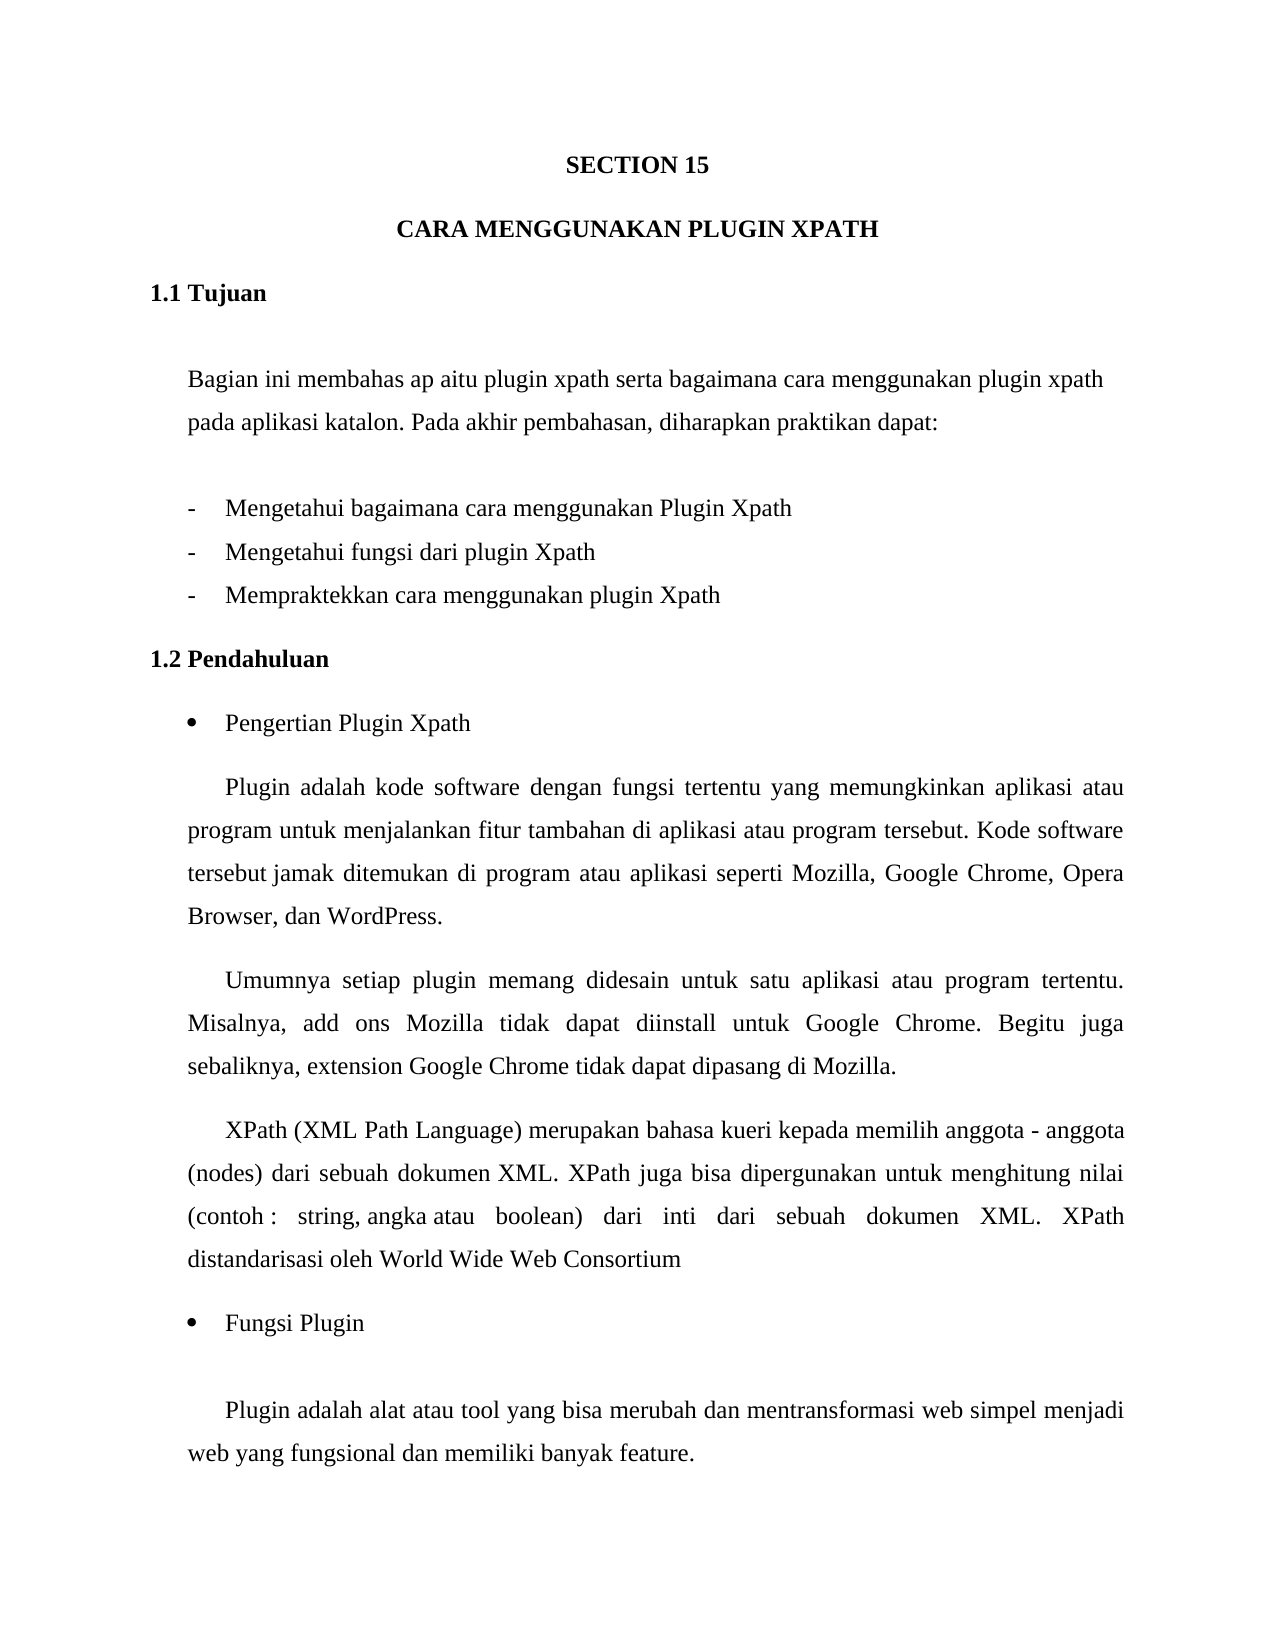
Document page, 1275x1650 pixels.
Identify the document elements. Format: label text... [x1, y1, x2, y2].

list Bagian ini membahas ap aitu plugin xpath serta bagaimana cara menggunakan plugin xpath pada aplikasi katalon. Pada akhir pembahasan, diharapkan praktikan dapat: [187, 364, 1125, 436]
text Umumnya setiap plugin memang didesain untuk satu aplikasi atau program tertentu. Misalnya, add ons Mozilla tidak dapat diinstall untuk Google Chrome. Begitu juga sebaliknya, extension Google Chrome tidak dapat dipasang di Mozilla. [187, 965, 1125, 1080]
list Pengertian Plugin Xpath [187, 708, 1125, 736]
list Mengetahui bagaimana cara menggunakan Plugin Xpath [187, 493, 1125, 522]
list Mengetahui fungsi dari plugin Xpath [187, 537, 1125, 565]
text SECTION 15 [150, 150, 1125, 179]
text XPath (XML Path Language) merupakan bahasa kueri kepada memilih anggota - anggota (nodes) dari sebuah dokumen XML. XPath juga bisa dipergunakan untuk menghitung nilai (contoh : string, angka atau boolean) dari inti dari sebuah dokumen XML. XPath distandarisasi oleh World Wide Web Consortium [187, 1115, 1125, 1273]
list Plugin adalah alat atau tool yang bisa merubah dan mentransformasi web simpel menjadi web yang fungsional dan memiliki banyak feature. [187, 1395, 1125, 1467]
text Plugin adalah kode software dengan fungsi tertentu yang memungkinkan aplikasi atau program untuk menjalankan fitur tambahan di aplikasi atau program tersebut. Kode software tersebut jamak ditemukan di program atau aplikasi seperti Mozilla, Google Chrome, Opera Browser, dan WordPress. [187, 772, 1125, 870]
list Tujuan [150, 278, 1125, 307]
text CARA MENGGUNAKAN PLUGIN XPATH [150, 214, 1125, 243]
text 1.2 Pendahuluan [150, 644, 1125, 672]
text Plugin adalah kode software dengan fungsi tertentu yang memungkinkan aplikasi atau program untuk menjalankan fitur tambahan di aplikasi atau program tersebut. Kode software tersebut jamak ditemukan di program atau aplikasi seperti Mozilla, Google Chrome, Opera Browser, dan WordPress. [187, 871, 1125, 930]
list Fungsi Plugin [187, 1308, 1125, 1337]
list Mempraktekkan cara menggunakan plugin Xpath [187, 580, 1125, 608]
